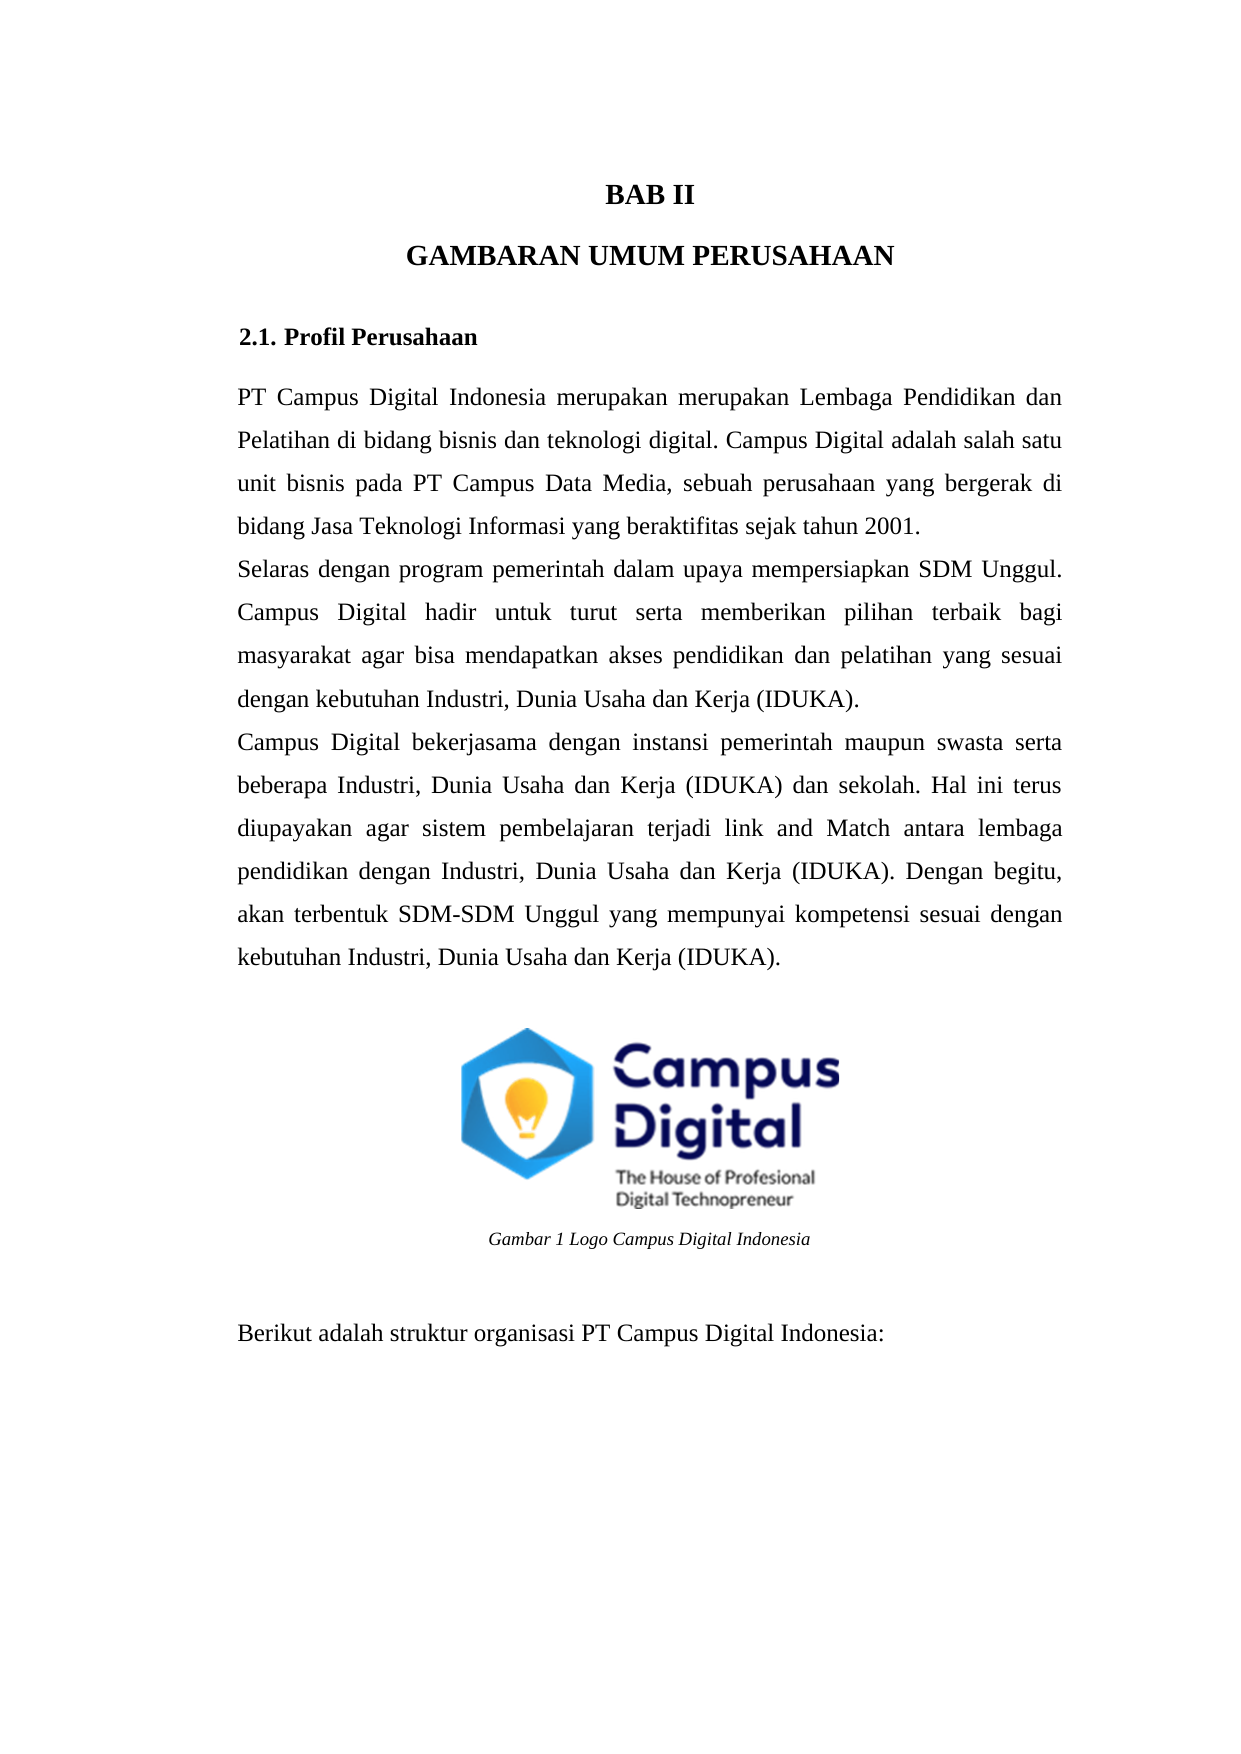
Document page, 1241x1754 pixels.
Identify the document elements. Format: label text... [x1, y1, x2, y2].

text Selaras dengan program pemerintah dalam upaya mempersiapkan SDM Unggul. Campus Digital hadir untuk turut serta memberikan pilihan terbaik bagi masyarakat agar bisa mendapatkan akses pendidikan dan pelatihan yang sesuai dengan kebutuhan Industri, Dunia Usaha dan Kerja (IDUKA). [237, 554, 1063, 712]
text Berikut adalah struktur organisasi PT Campus Digital Indonesia: [237, 1318, 1063, 1346]
text PT Campus Digital Indonesia merupakan merupakan Lembaga Pendidikan dan Pelatihan di bidang bisnis dan teknologi digital. Campus Digital adalah salah satu unit bisnis pada PT Campus Data Media, sebuah perusahaan yang bergerak di bidang Jasa Teknologi Informasi yang beraktifitas sejak tahun 2001. [237, 382, 1063, 540]
picture [461, 1028, 840, 1209]
subtitle BAB II [237, 177, 1063, 211]
text Gambar 1 Logo Campus Digital Indonesia [237, 1228, 1063, 1249]
subtitle GAMBARAN UMUM PERUSAHAAN [237, 238, 1063, 272]
text Campus Digital bekerjasama dengan instansi pemerintah maupun swasta serta beberapa Industri, Dunia Usaha dan Kerja (IDUKA) dan sekolah. Hal ini terus diupayakan agar sistem pembelajaran terjadi link and Match antara lembaga pendidikan dengan Industri, Dunia Usaha dan Kerja (IDUKA). Dengan begitu, akan terbentuk SDM-SDM Unggul yang mempunyai kompetensi sesuai dengan kebutuhan Industri, Dunia Usaha dan Kerja (IDUKA). [237, 727, 1063, 971]
subtitle Profil Perusahaan [239, 322, 1063, 351]
